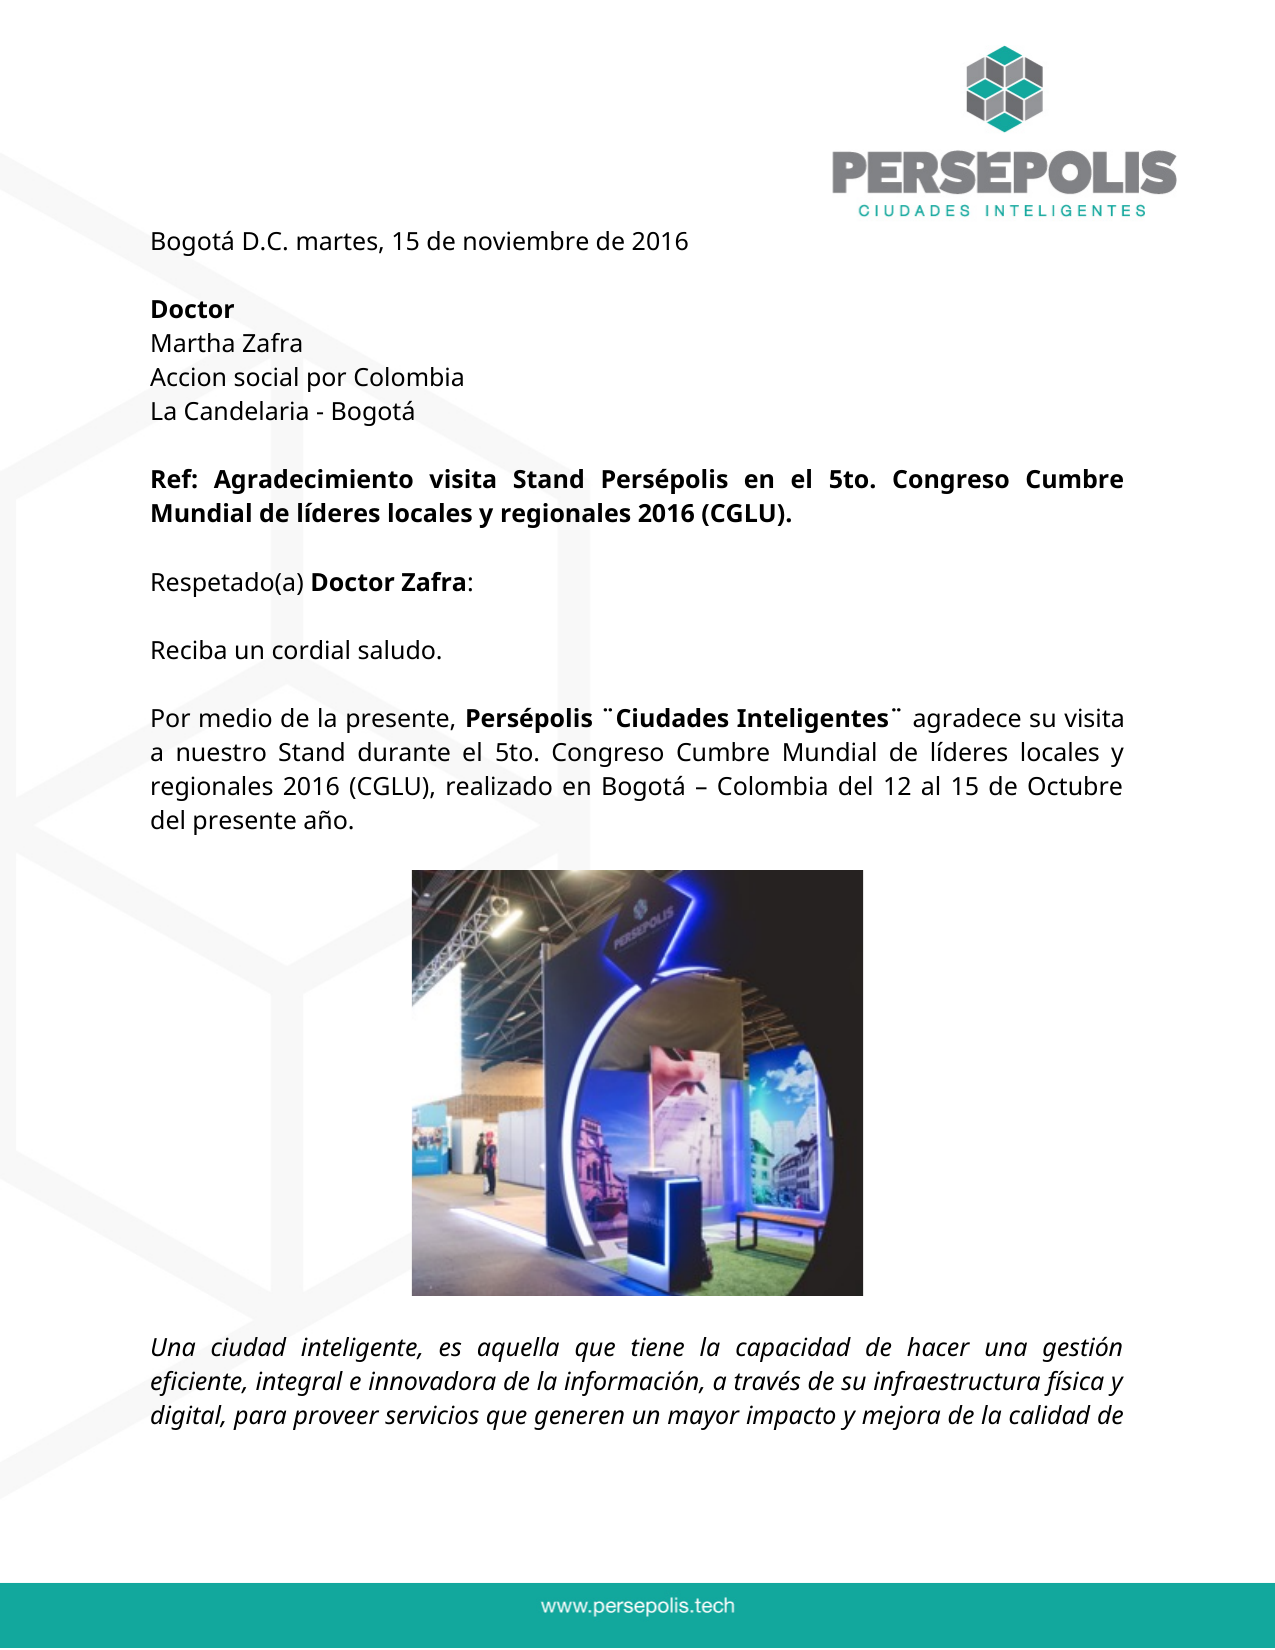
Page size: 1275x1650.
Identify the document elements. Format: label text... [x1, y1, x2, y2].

text Doctor [150, 292, 1125, 326]
text Martha Zafra [150, 326, 1125, 360]
text Respetado(a) Doctor Zafra: [150, 564, 1125, 598]
text La Candelaria - Bogotá [150, 394, 1125, 428]
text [150, 1330, 1125, 1432]
picture [0, 0, 1275, 1648]
text Bogotá D.C. martes, 15 de noviembre de 2016 [150, 224, 1125, 258]
text Por medio de la presente, Persépolis ¨Ciudades Inteligentes¨ agradece su visita a nuestro Stand durante el 5to. Congreso Cumbre Mundial de líderes locales y regionales 2016 (CGLU), realizado en Bogotá – Colombia del 12 al 15 de Octubre del presente año. [150, 701, 1125, 837]
text Reciba un cordial saludo. [150, 632, 1125, 666]
text Accion social por Colombia [150, 360, 1125, 394]
text Ref: Agradecimiento visita Stand Persépolis en el 5to. Congreso Cumbre Mundial de líderes locales y regionales 2016 (CGLU). [150, 462, 1125, 530]
